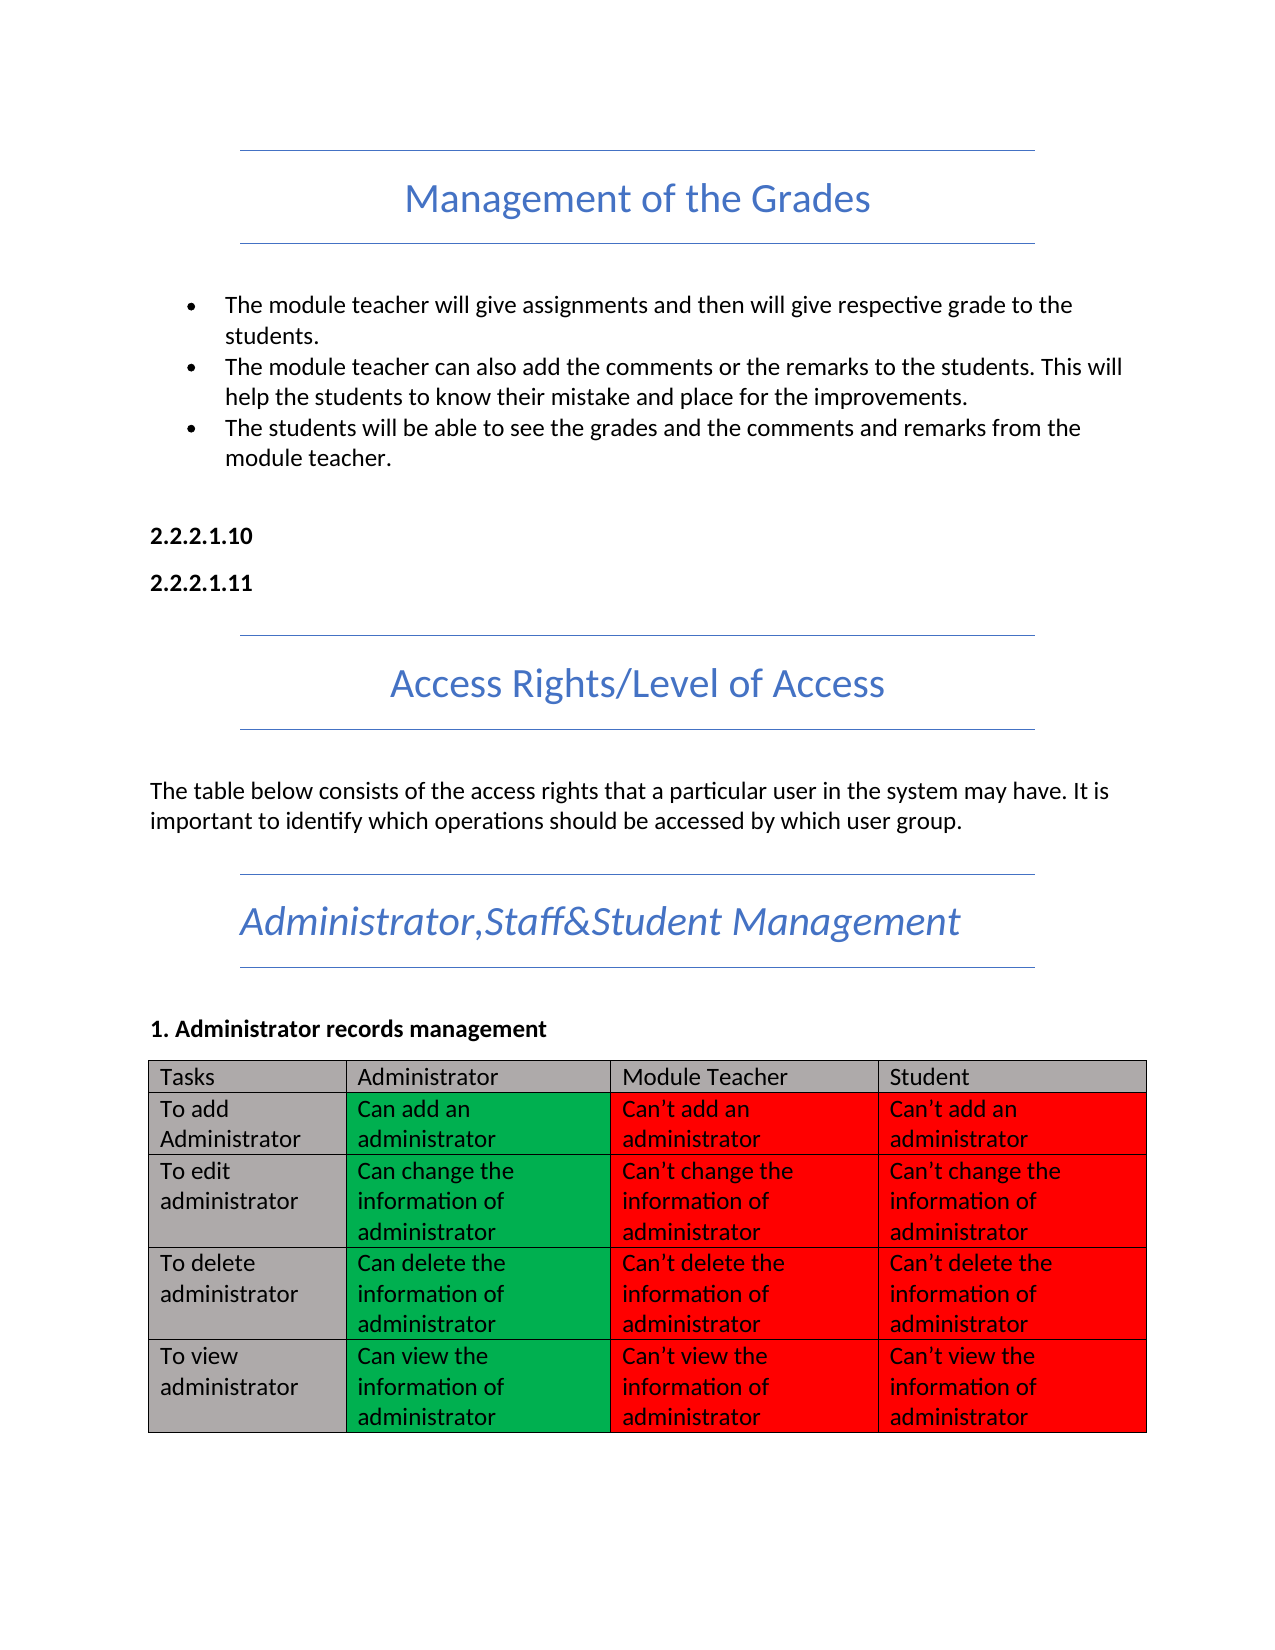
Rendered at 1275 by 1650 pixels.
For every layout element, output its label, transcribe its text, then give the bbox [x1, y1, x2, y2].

table_cell Can’t delete the information of administrator [879, 1248, 1146, 1339]
table_header Tasks [149, 1061, 346, 1092]
table_cell Can’t view the information of administrator [611, 1340, 878, 1432]
text 2.2.2.1.10 [150, 520, 1125, 551]
table_cell Can’t change the information of administrator [879, 1155, 1146, 1247]
text 2.2.2.1.11 [150, 567, 1125, 598]
table_cell Can’t add an administrator [611, 1093, 878, 1154]
list The module teacher can also add the comments or the remarks to the students. This will help the students to know their mistake and place for the improvements. [187, 351, 1125, 412]
table_cell To add Administrator [149, 1093, 346, 1154]
table_header Administrator [347, 1061, 610, 1092]
table_cell To view administrator [149, 1340, 346, 1432]
text Access Rights/Level of Access [240, 636, 1035, 729]
table_cell Can add an administrator [347, 1093, 610, 1154]
text Management of the Grades [240, 151, 1035, 243]
list The module teacher will give assignments and then will give respective grade to the students. [187, 290, 1125, 351]
text The table below consists of the access rights that a particular user in the system may have. It is important to identify which operations should be accessed by which user group. [150, 775, 1125, 836]
table_cell To delete administrator [149, 1248, 346, 1339]
table_cell Can’t view the information of administrator [879, 1340, 1146, 1432]
table_cell Can change the information of administrator [347, 1155, 610, 1247]
table_cell Can delete the information of administrator [347, 1248, 610, 1339]
table_header Student [879, 1061, 1146, 1092]
table_cell Can’t delete the information of administrator [611, 1248, 878, 1339]
text Administrator,Staff&Student Management [240, 875, 1035, 967]
table_cell Can view the information of administrator [347, 1340, 610, 1432]
table_cell Can’t add an administrator [879, 1093, 1146, 1154]
list The students will be able to see the grades and the comments and remarks from the module teacher. [187, 412, 1125, 473]
table_cell Can’t change the information of administrator [611, 1155, 878, 1247]
table_cell To edit administrator [149, 1155, 346, 1247]
text 1. Administrator records management [150, 1013, 1125, 1044]
table_header Module Teacher [611, 1061, 878, 1092]
